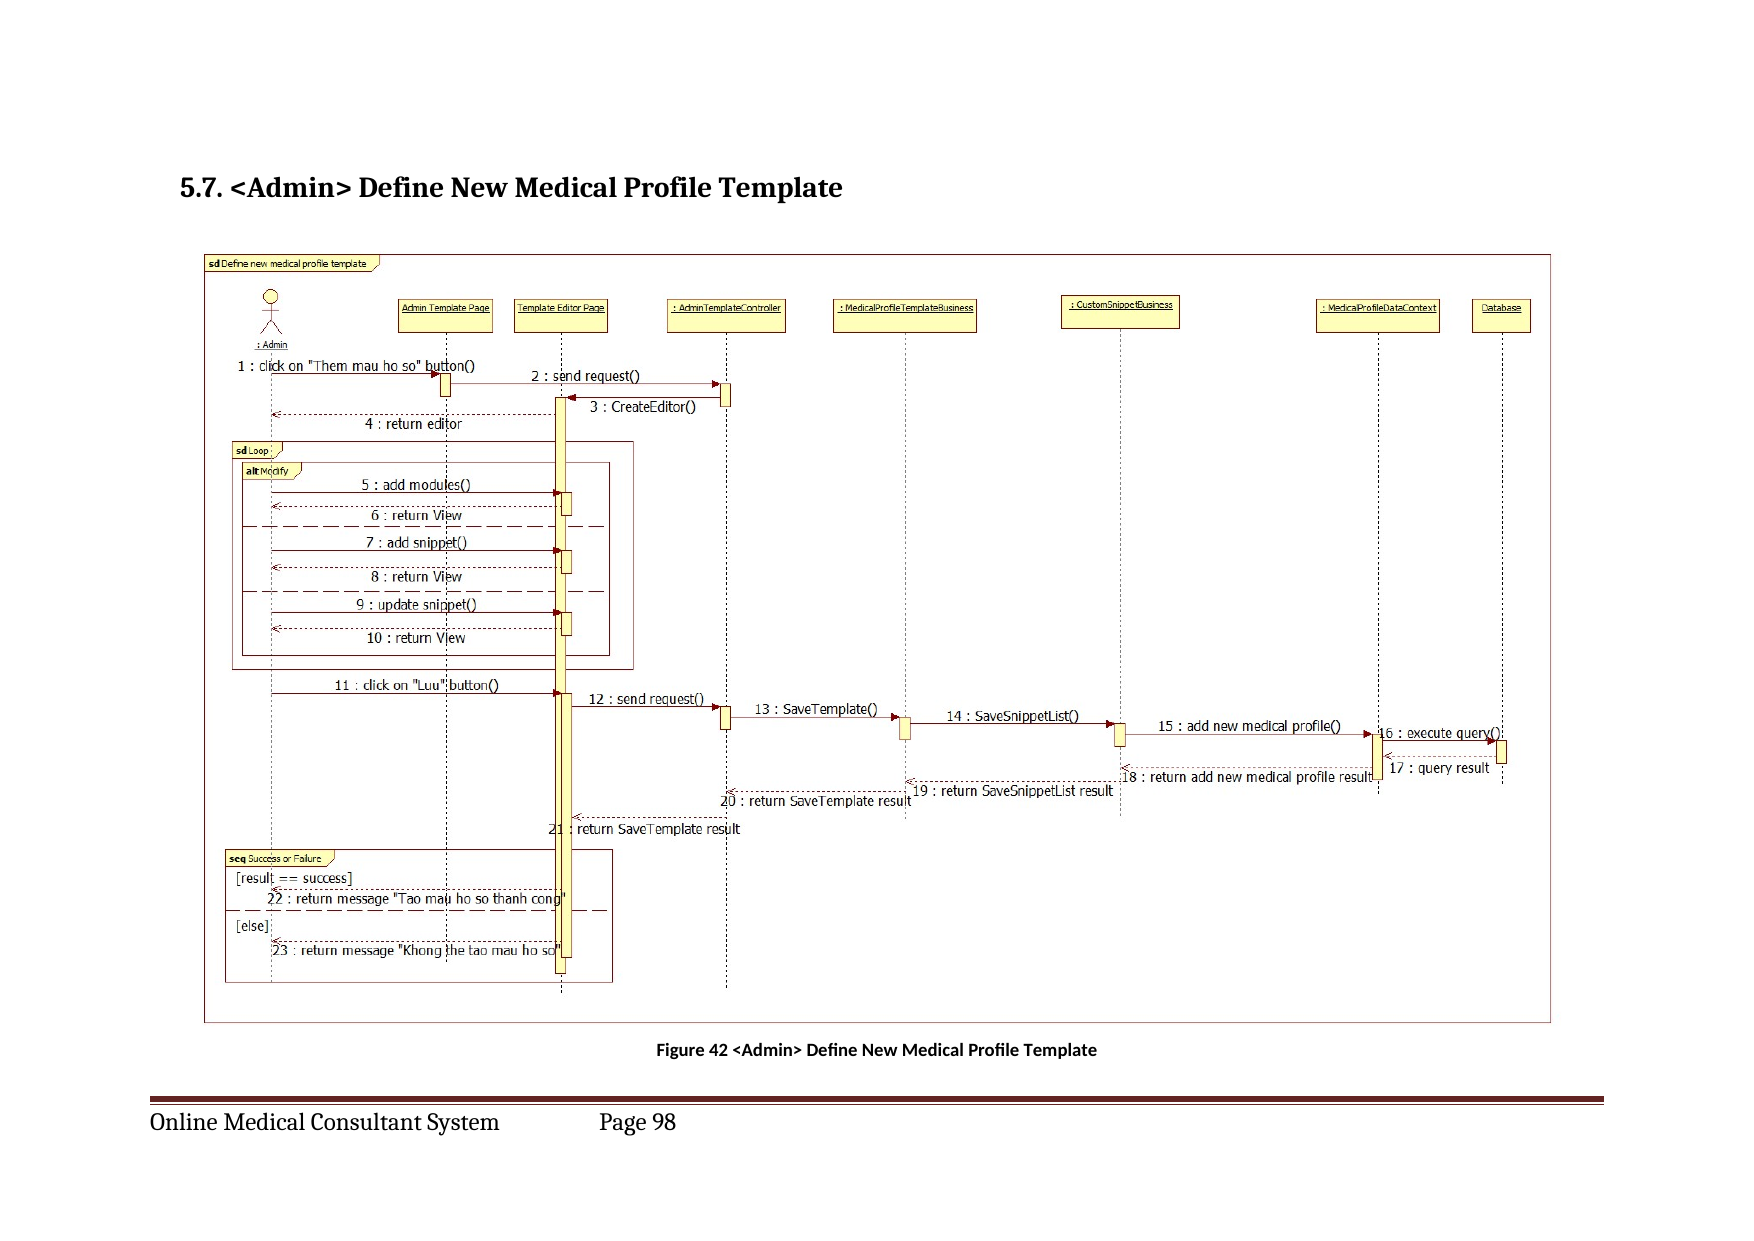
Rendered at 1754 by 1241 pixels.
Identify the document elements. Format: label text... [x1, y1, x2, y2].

picture [187, 237, 1567, 1039]
subtitle <Admin> Define New Medical Profile Template [180, 171, 1604, 204]
text Figure 39 <Admin> Define New Medical Profile Template [150, 1039, 1604, 1062]
